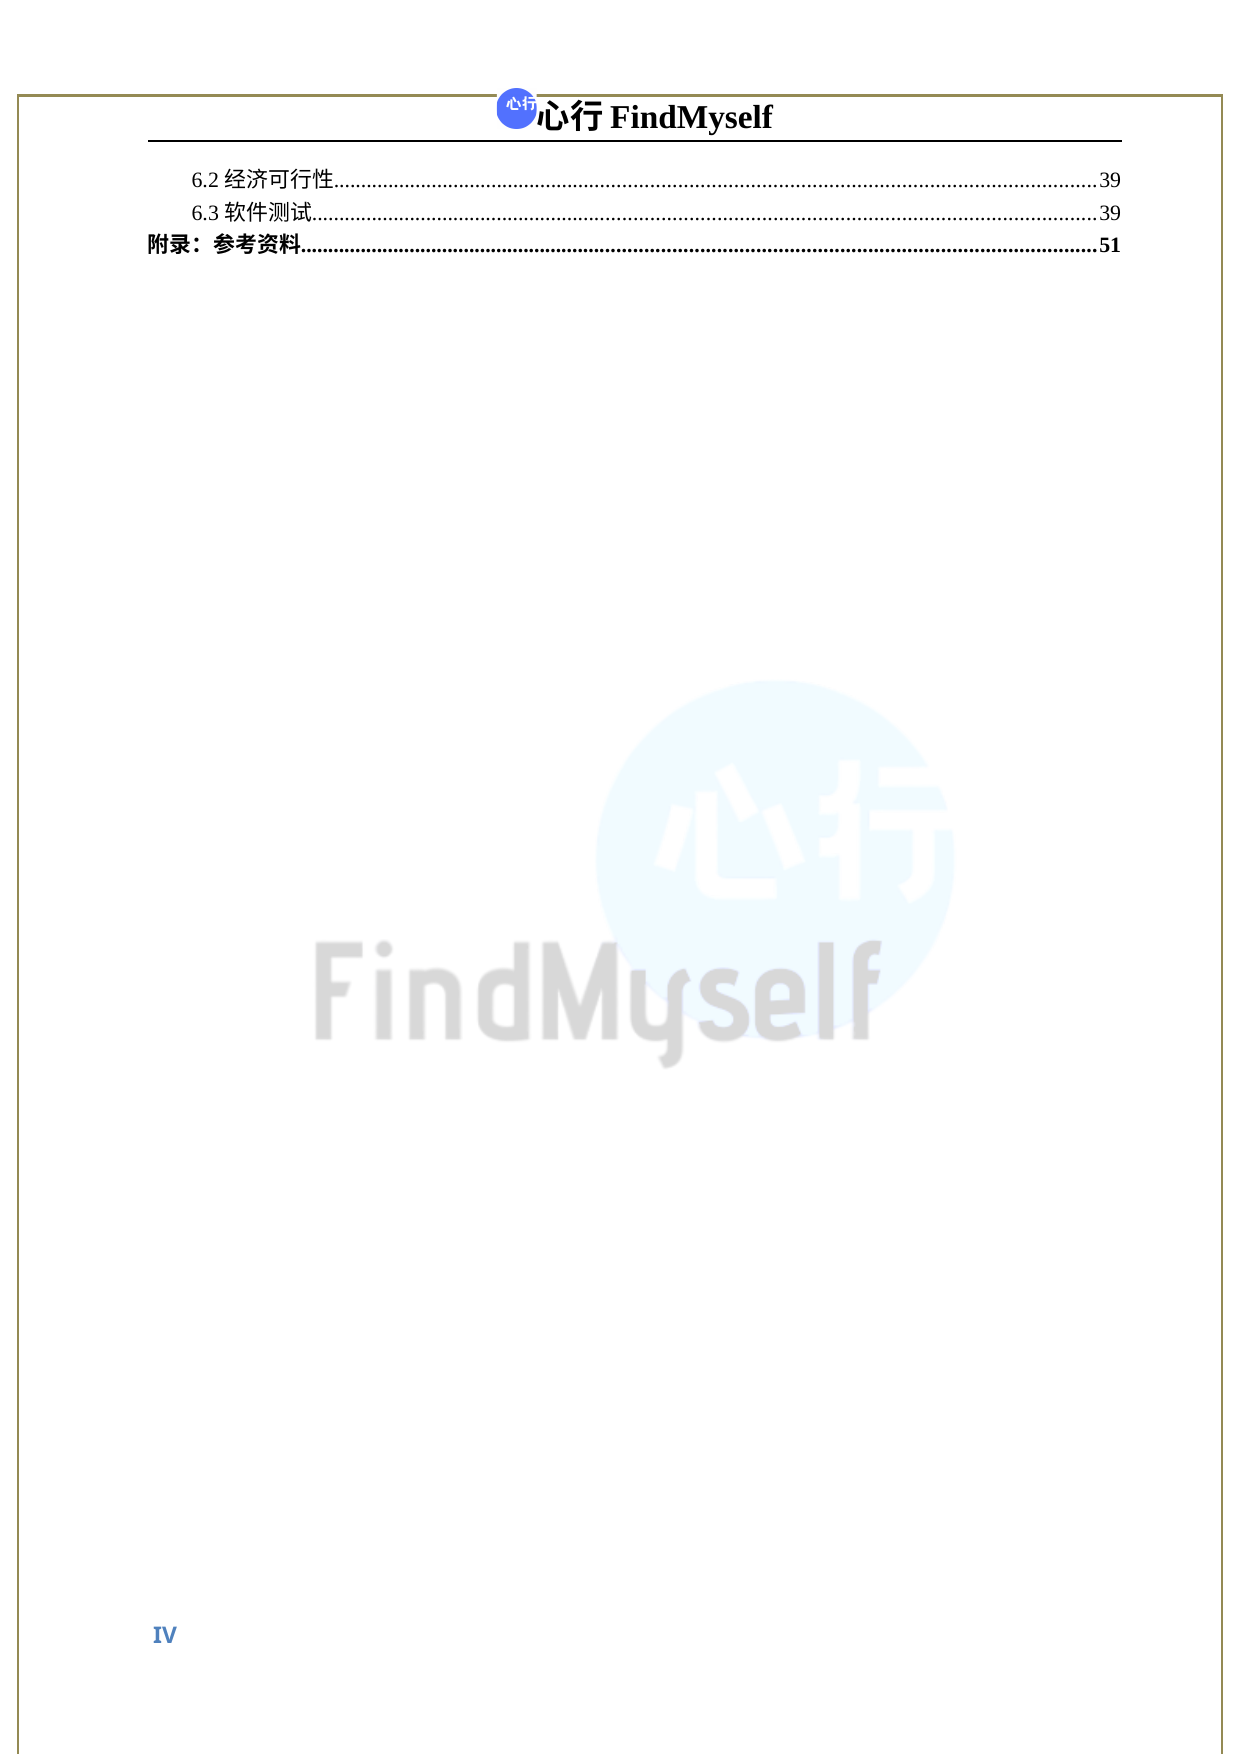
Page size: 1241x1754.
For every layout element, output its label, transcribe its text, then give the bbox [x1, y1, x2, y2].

text 附录：参考资料 51 [148, 227, 1122, 259]
text 6.3 软件测试 39 [191, 194, 1122, 227]
text 6.2 经济可行性 39 [191, 162, 1122, 194]
picture [496, 88, 537, 129]
